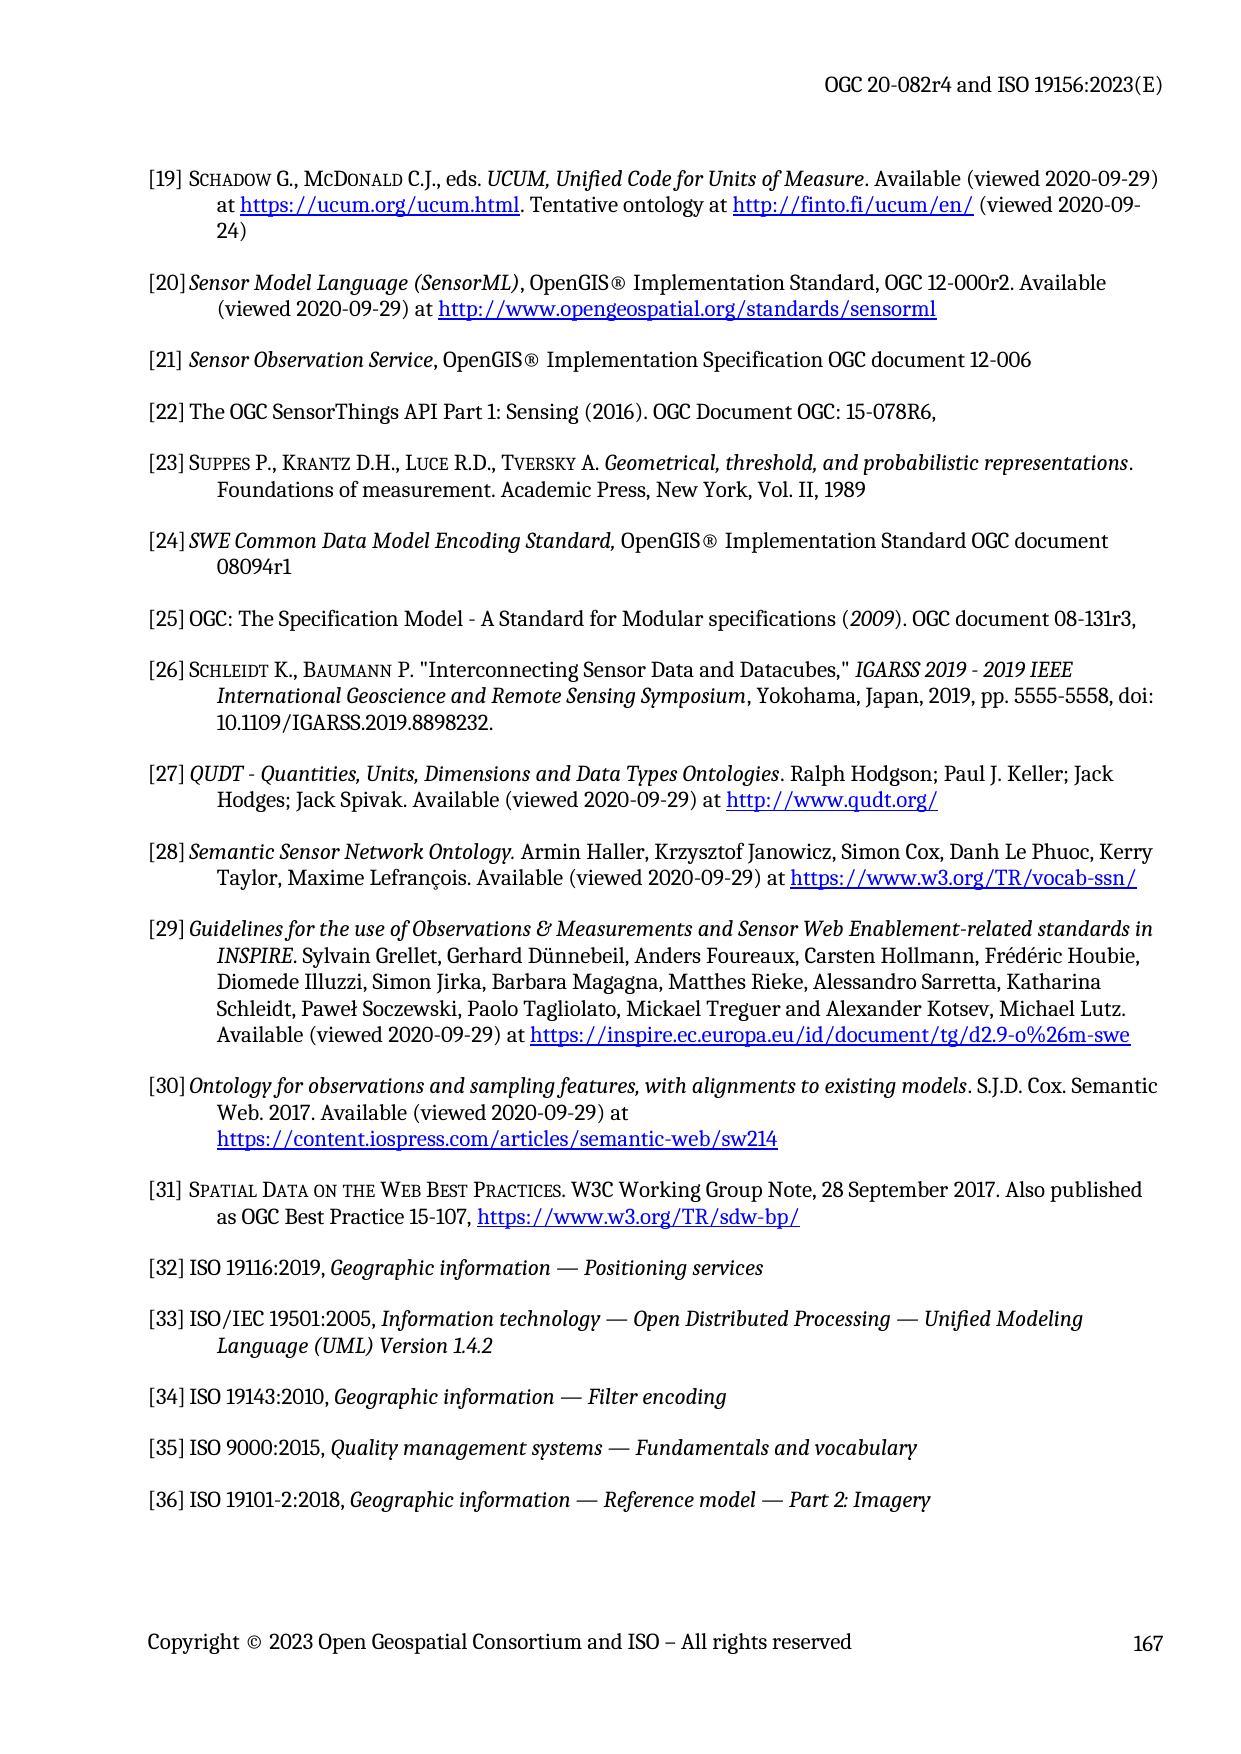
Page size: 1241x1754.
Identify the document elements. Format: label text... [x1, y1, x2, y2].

text [30] Ontology for observations and sampling features, with alignments to existing models. S.J.D. Cox. Semantic Web. 2017. Available (viewed 2020-09-29) at https://content.iospress.com/articles/semantic-web/sw214 [148, 1073, 1163, 1152]
text [31] Spatial Data on the Web Best Practices. W3C Working Group Note, 28 September 2017. Also published as OGC Best Practice 15-107, https://www.w3.org/TR/sdw-bp/ [148, 1177, 1163, 1230]
text [29] Guidelines for the use of Observations & Measurements and Sensor Web Enablement-related standards in INSPIRE. Sylvain Grellet, Gerhard Dünnebeil, Anders Foureaux, Carsten Hollmann, Frédéric Houbie, Diomede Illuzzi, Simon Jirka, Barbara Magagna, Matthes Rieke, Alessandro Sarretta, Katharina Schleidt, Paweł Soczewski, Paolo Tagliolato, Mickael Treguer and Alexander Kotsev, Michael Lutz. Available (viewed 2020-09-29) at https://inspire.ec.europa.eu/id/document/tg/d2.9-o%26m-swe [148, 916, 1163, 1048]
text [32] ISO 19116:2019, Geographic information — Positioning services [148, 1255, 1163, 1281]
text [33] ISO/IEC 19501:2005, Information technology — Open Distributed Processing — Unified Modeling Language (UML) Version 1.4.2 [148, 1306, 1163, 1359]
text [19] Schadow G., McDonald C.J., eds. UCUM, Unified Code for Units of Measure. Available (viewed 2020-09-29) at https://ucum.org/ucum.html. Tentative ontology at http://finto.fi/ucum/en/ (viewed 2020-09-24) [148, 166, 1163, 244]
text [20] Sensor Model Language (SensorML), OpenGIS® Implementation Standard, OGC 12-000r2. Available (viewed 2020-09-29) at http://www.opengeospatial.org/standards/sensorml [148, 269, 1163, 322]
text [24] SWE Common Data Model Encoding Standard, OpenGIS® Implementation Standard OGC document 08094r1 [148, 528, 1163, 580]
text [23] Suppes P., Krantz D.H., Luce R.D., Tversky A. Geometrical, threshold, and probabilistic representations. Foundations of measurement. Academic Press, New York, Vol. II, 1989 [148, 450, 1163, 503]
text [28] Semantic Sensor Network Ontology. Armin Haller, Krzysztof Janowicz, Simon Cox, Danh Le Phuoc, Kerry Taylor, Maxime Lefrançois. Available (viewed 2020-09-29) at https://www.w3.org/TR/vocab-ssn/ [148, 838, 1163, 891]
text [34] ISO 19143:2010, Geographic information — Filter encoding [148, 1384, 1163, 1410]
text [26] Schleidt K., Baumann P. "Interconnecting Sensor Data and Datacubes," IGARSS 2019 - 2019 IEEE International Geoscience and Remote Sensing Symposium, Yokohama, Japan, 2019, pp. 5555-5558, doi: 10.1109/IGARSS.2019.8898232. [148, 657, 1163, 736]
text [27] QUDT - Quantities, Units, Dimensions and Data Types Ontologies. Ralph Hodgson; Paul J. Keller; Jack Hodges; Jack Spivak. Available (viewed 2020-09-29) at http://www.qudt.org/ [148, 761, 1163, 813]
text [35] ISO 9000:2015, Quality management systems — Fundamentals and vocabulary [148, 1435, 1163, 1462]
text [36] ISO 19101-2:2018, Geographic information — Reference model — Part 2: Imagery [148, 1487, 1163, 1513]
text [25] OGC: The Specification Model - A Standard for Modular specifications (2009). OGC document 08-131r3, [148, 605, 1163, 632]
text [22] The OGC SensorThings API Part 1: Sensing (2016). OGC Document OGC: 15-078R6, [148, 399, 1163, 425]
text [21] Sensor Observation Service, OpenGIS® Implementation Specification OGC document 12-006 [148, 347, 1163, 374]
